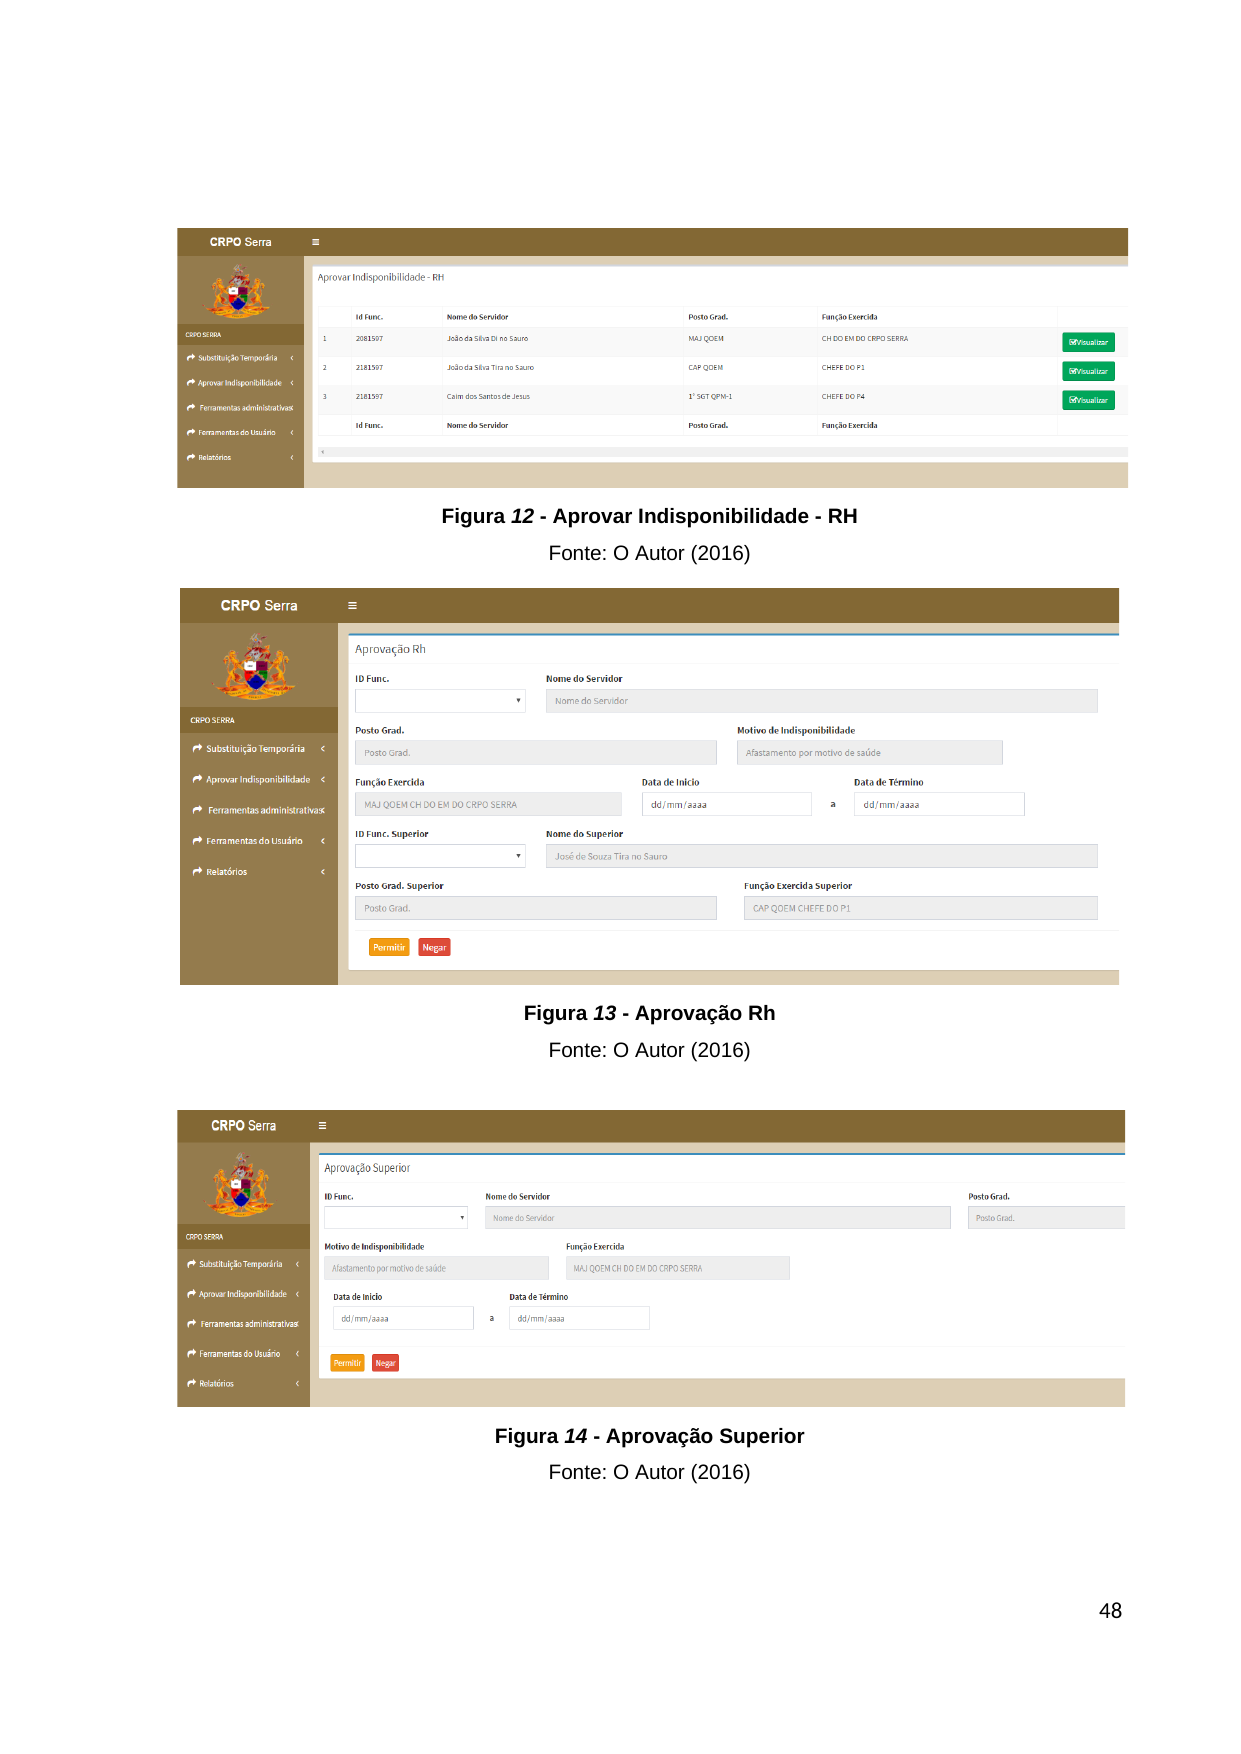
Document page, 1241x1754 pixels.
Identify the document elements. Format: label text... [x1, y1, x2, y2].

picture [177, 1110, 1126, 1407]
text Fonte: O Autor (2016) [177, 541, 1122, 564]
text Fonte: O Autor (2016) [177, 1460, 1122, 1484]
picture [180, 588, 1120, 985]
text Figura 14 - Aprovação Superior [177, 1423, 1122, 1447]
text Fonte: O Autor (2016) [177, 1038, 1122, 1062]
text Figura 12 - Aprovar Indisponibilidade - RH [177, 504, 1122, 528]
text Figura 13 - Aprovação Rh [177, 1001, 1122, 1025]
picture [177, 228, 1129, 488]
